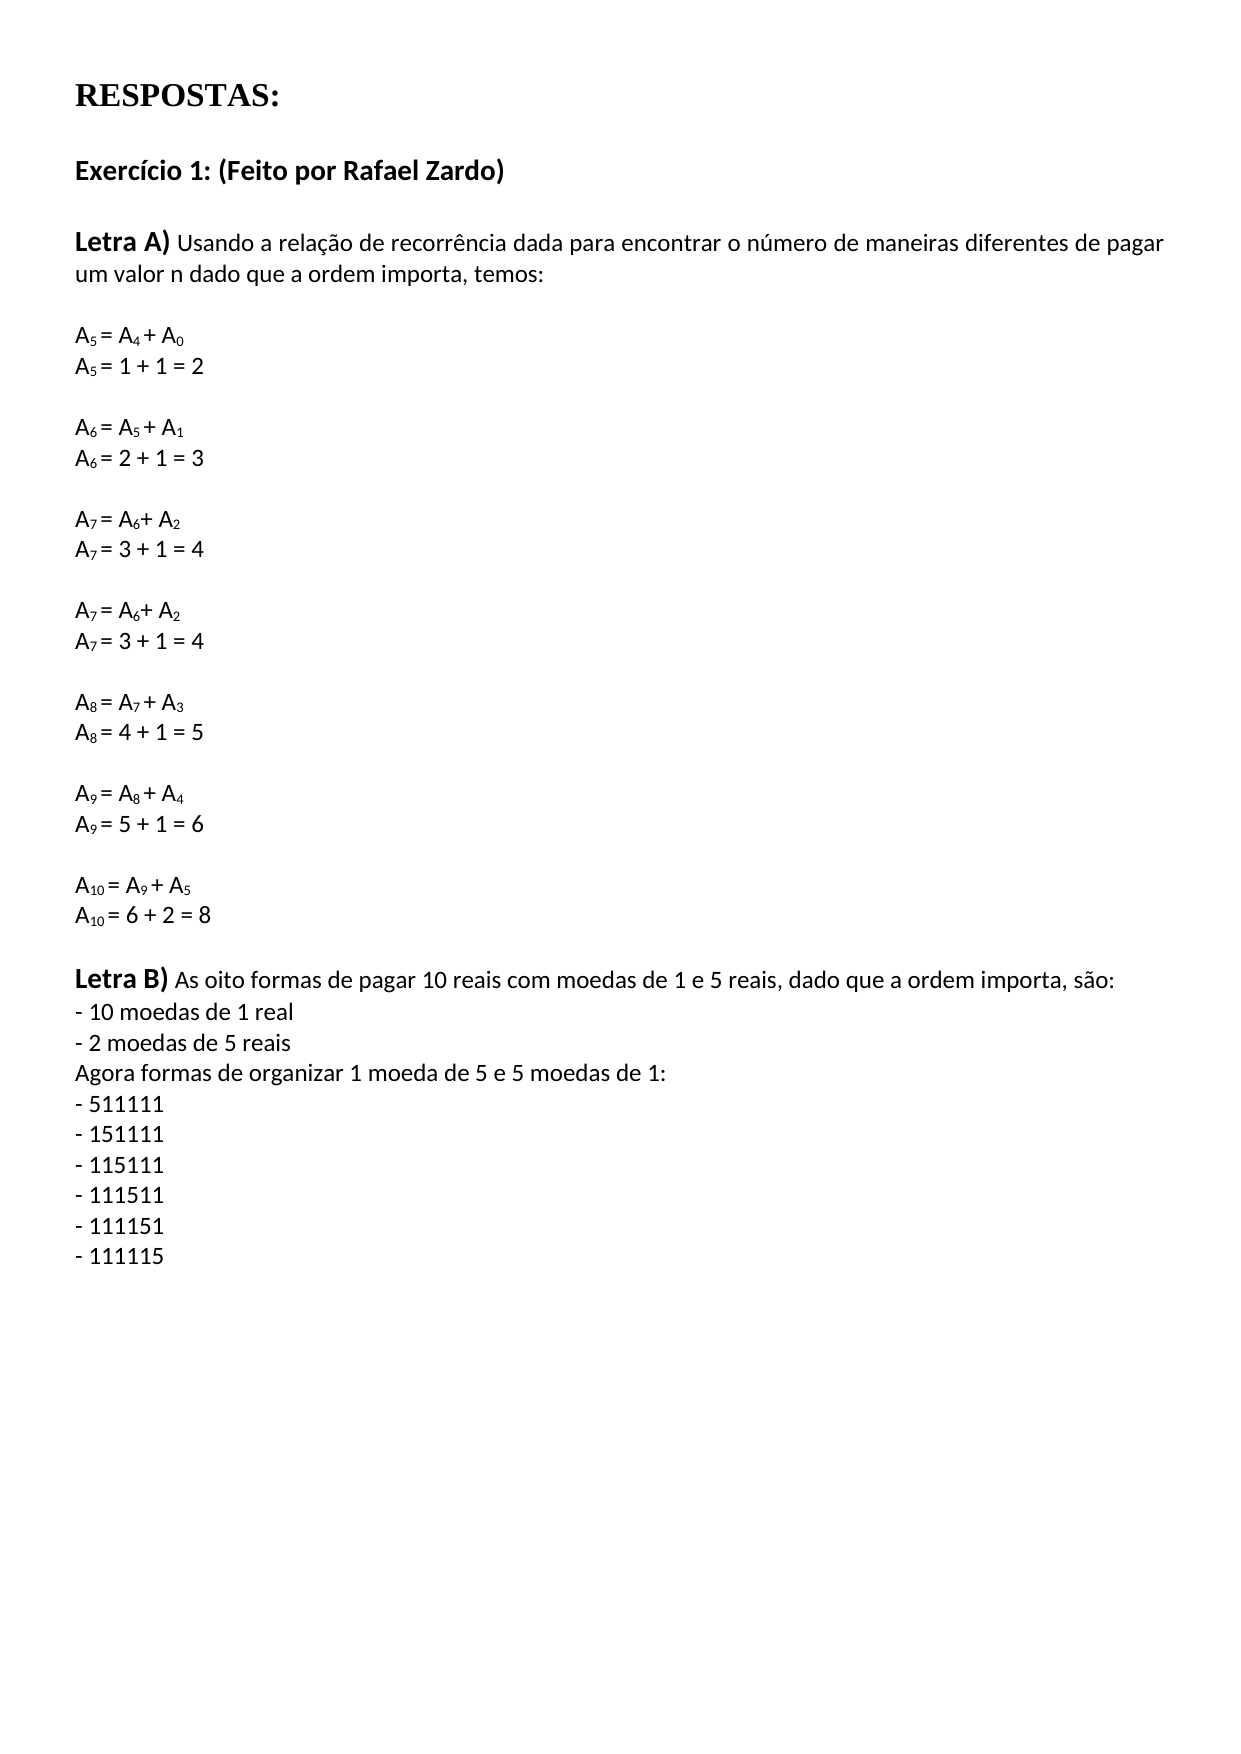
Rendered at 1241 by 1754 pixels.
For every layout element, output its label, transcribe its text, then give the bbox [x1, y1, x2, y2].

text - 511111 [75, 1088, 1165, 1118]
text RESPOSTAS: [75, 75, 1165, 113]
text A10 = A9 + A5 [75, 869, 1165, 899]
text A9 = A8 + A4 [75, 777, 1165, 808]
text A7 = 3 + 1 = 4 [75, 533, 1165, 564]
text A10 = 6 + 2 = 8 [75, 899, 1165, 930]
text A5 = 1 + 1 = 2 [75, 350, 1165, 381]
text Letra B) As oito formas de pagar 10 reais com moedas de 1 e 5 reais, dado que a ordem importa, são: [75, 961, 1165, 996]
text - 151111 [75, 1118, 1165, 1149]
text - 2 moedas de 5 reais [75, 1027, 1165, 1057]
text - 111115 [75, 1240, 1165, 1271]
text Agora formas de organizar 1 moeda de 5 e 5 moedas de 1: [75, 1057, 1165, 1088]
text A7 = A6+ A2 [75, 594, 1165, 625]
text Letra A) Usando a relação de recorrência dada para encontrar o número de maneiras diferentes de pagar um valor n dado que a ordem importa, temos: [75, 187, 1165, 289]
text A6 = A5 + A1 [75, 411, 1165, 442]
text A8 = A7 + A3 [75, 686, 1165, 716]
text - 111511 [75, 1179, 1165, 1210]
text Exercício 1: (Feito por Rafael Zardo) [75, 152, 1165, 187]
text A5 = A4 + A0 [75, 319, 1165, 350]
text - 115111 [75, 1149, 1165, 1179]
text A7 = A6+ A2 [75, 503, 1165, 533]
text - 111151 [75, 1210, 1165, 1240]
text A7 = 3 + 1 = 4 [75, 625, 1165, 655]
text A9 = 5 + 1 = 6 [75, 808, 1165, 838]
text A6 = 2 + 1 = 3 [75, 442, 1165, 472]
text A8 = 4 + 1 = 5 [75, 716, 1165, 747]
text - 10 moedas de 1 real [75, 996, 1165, 1027]
